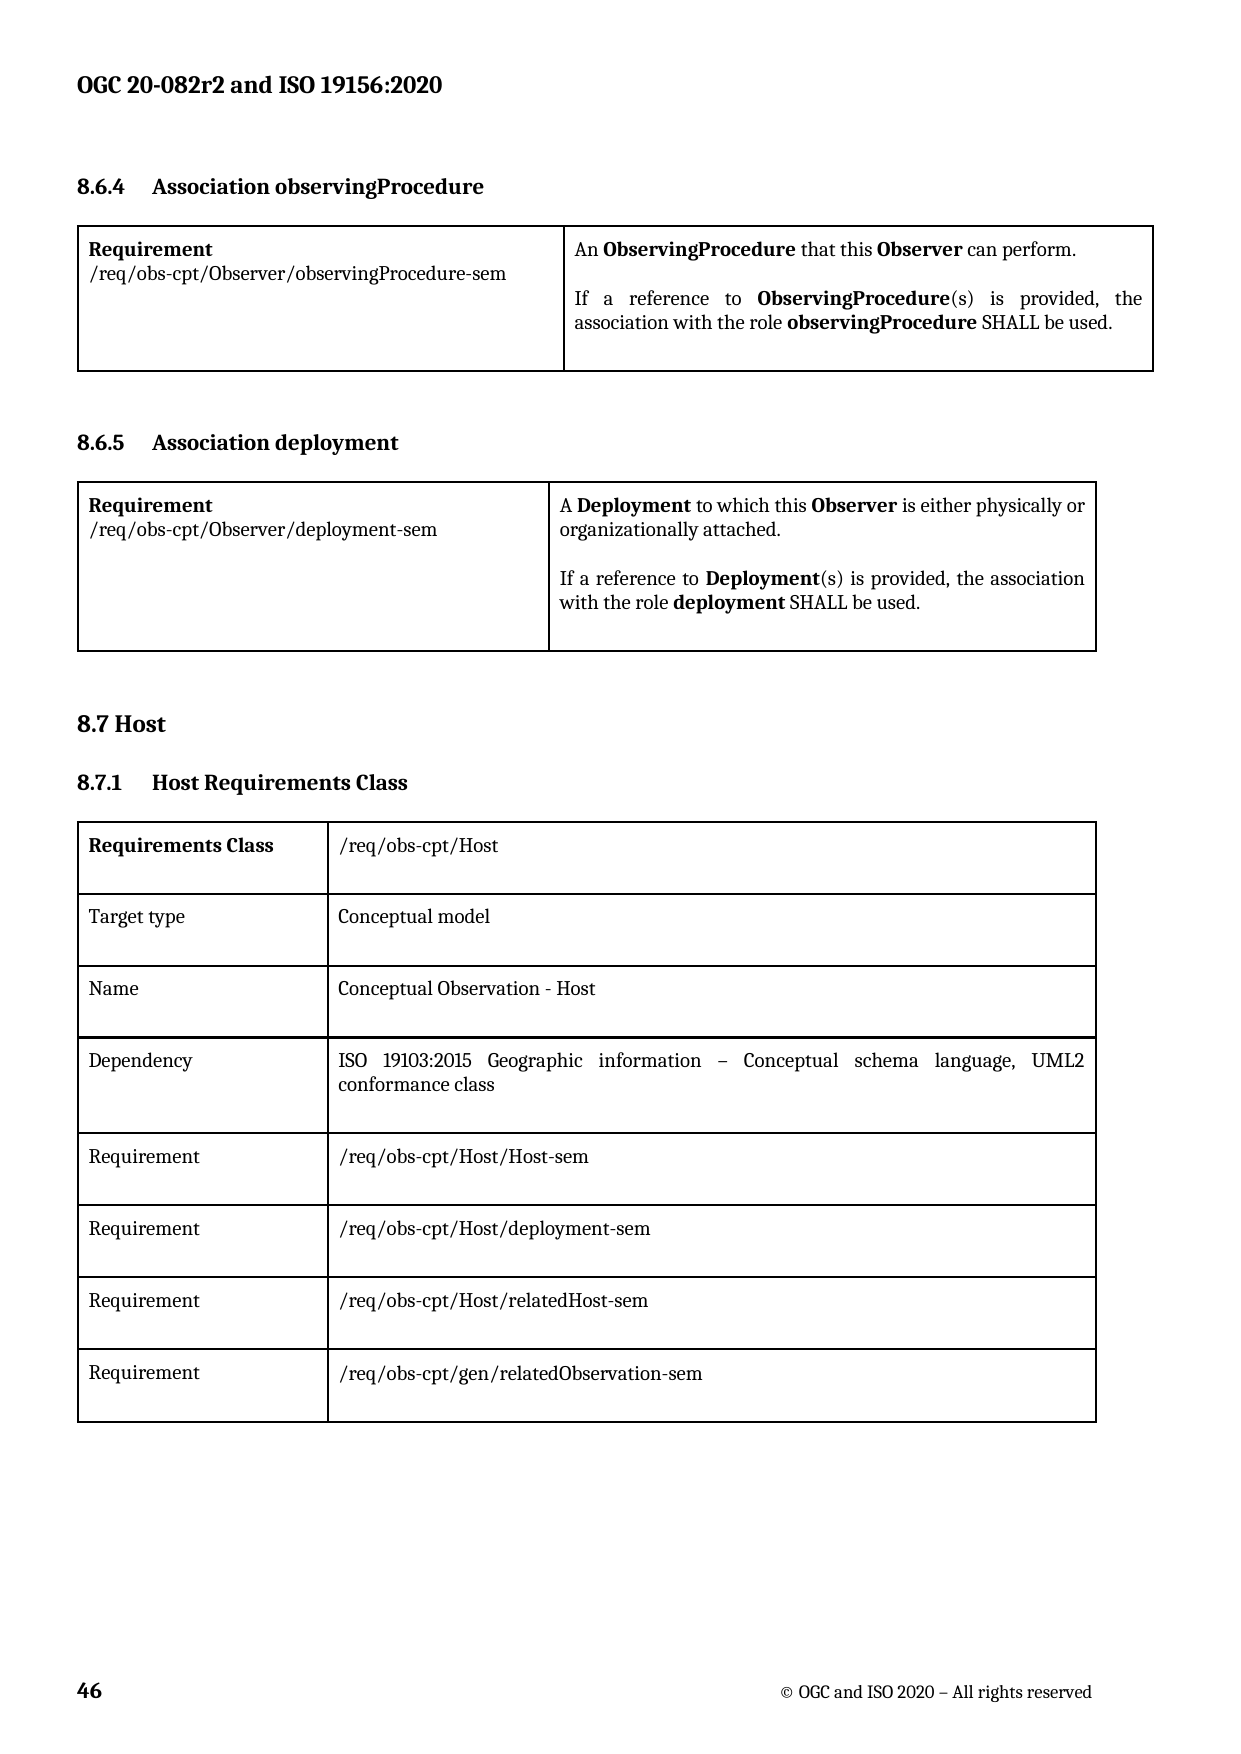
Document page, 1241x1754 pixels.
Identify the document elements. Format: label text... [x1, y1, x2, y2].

table_header An ObservingProcedure that this Observer can perform. If a reference to ObservingProcedure(s) is provided, the association with the role observingProcedure SHALL be used. [565, 227, 1152, 370]
table_header Requirements Class [79, 823, 327, 893]
table_cell /req/obs-cpt/Host/relatedHost-sem [329, 1278, 1095, 1348]
table_header /req/obs-cpt/Host [329, 823, 1095, 893]
table_cell Conceptual Observation - Host [329, 967, 1095, 1036]
table_cell Dependency [79, 1039, 327, 1132]
table_cell /req/obs-cpt/Host/deployment-sem [329, 1206, 1095, 1276]
table_header Requirement /req/obs-cpt/Observer/deployment-sem [79, 483, 548, 650]
table_header A Deployment to which this Observer is either physically or organizationally attached. If a reference to Deployment(s) is provided, the association with the role deployment SHALL be used. [550, 483, 1095, 650]
table_cell /req/obs-cpt/gen/relatedObservation-sem [329, 1350, 1095, 1421]
table_header Requirement /req/obs-cpt/Observer/observingProcedure-sem [79, 227, 563, 370]
subtitle Host Requirements Class [77, 769, 1092, 796]
table_cell Conceptual model [329, 895, 1095, 964]
subtitle Association observingProcedure [77, 174, 1092, 200]
table_cell ISO 19103:2015 Geographic information – Conceptual schema language, UML2 conformance class [329, 1039, 1095, 1132]
subtitle Association deployment [77, 430, 1092, 456]
table_cell Requirement [79, 1278, 327, 1348]
subtitle Host [77, 709, 1092, 738]
table_cell Requirement [79, 1134, 327, 1204]
table_cell Target type [79, 895, 327, 964]
table_cell Requirement [79, 1350, 327, 1421]
table_cell Name [79, 967, 327, 1036]
table_cell Requirement [79, 1206, 327, 1276]
table_cell /req/obs-cpt/Host/Host-sem [329, 1134, 1095, 1204]
